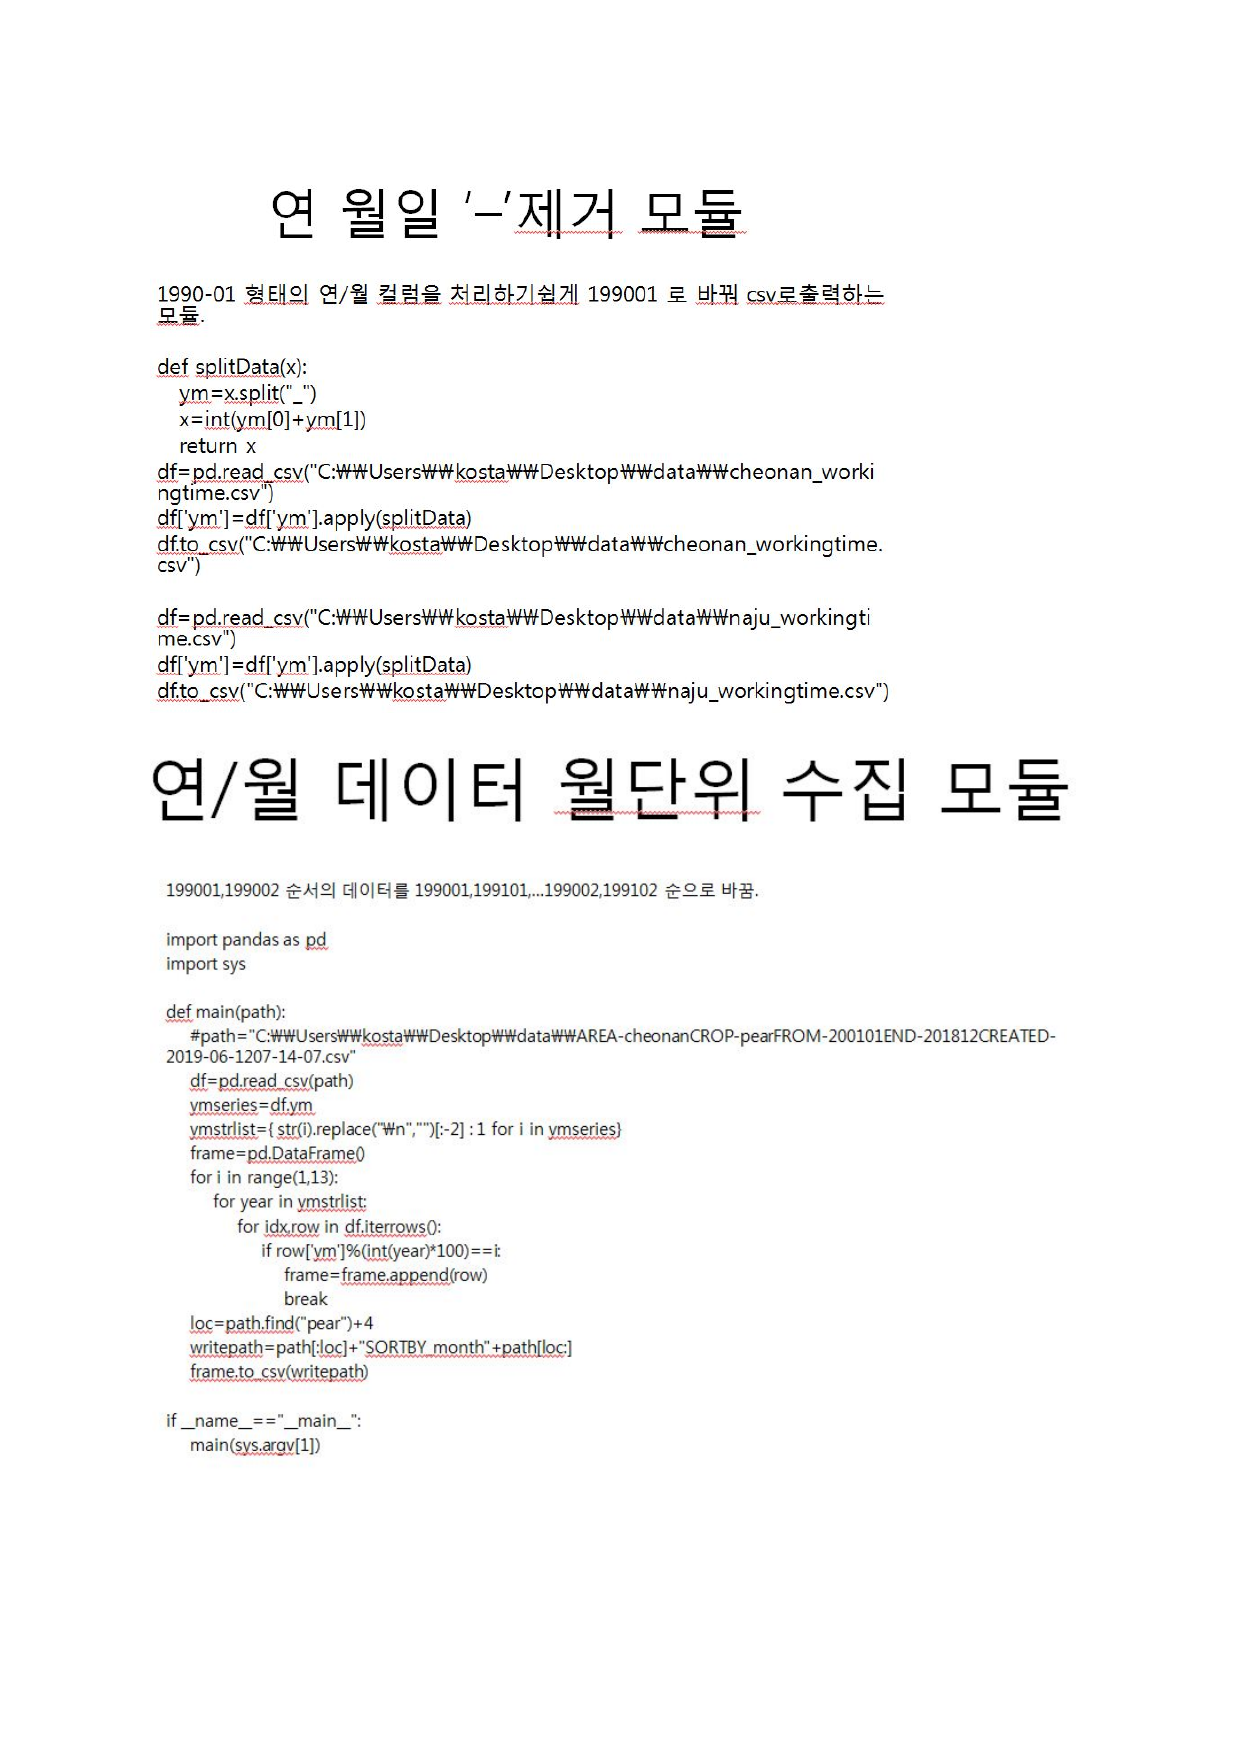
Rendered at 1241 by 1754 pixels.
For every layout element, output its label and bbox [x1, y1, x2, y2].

picture [150, 177, 897, 713]
picture [150, 733, 1085, 1474]
